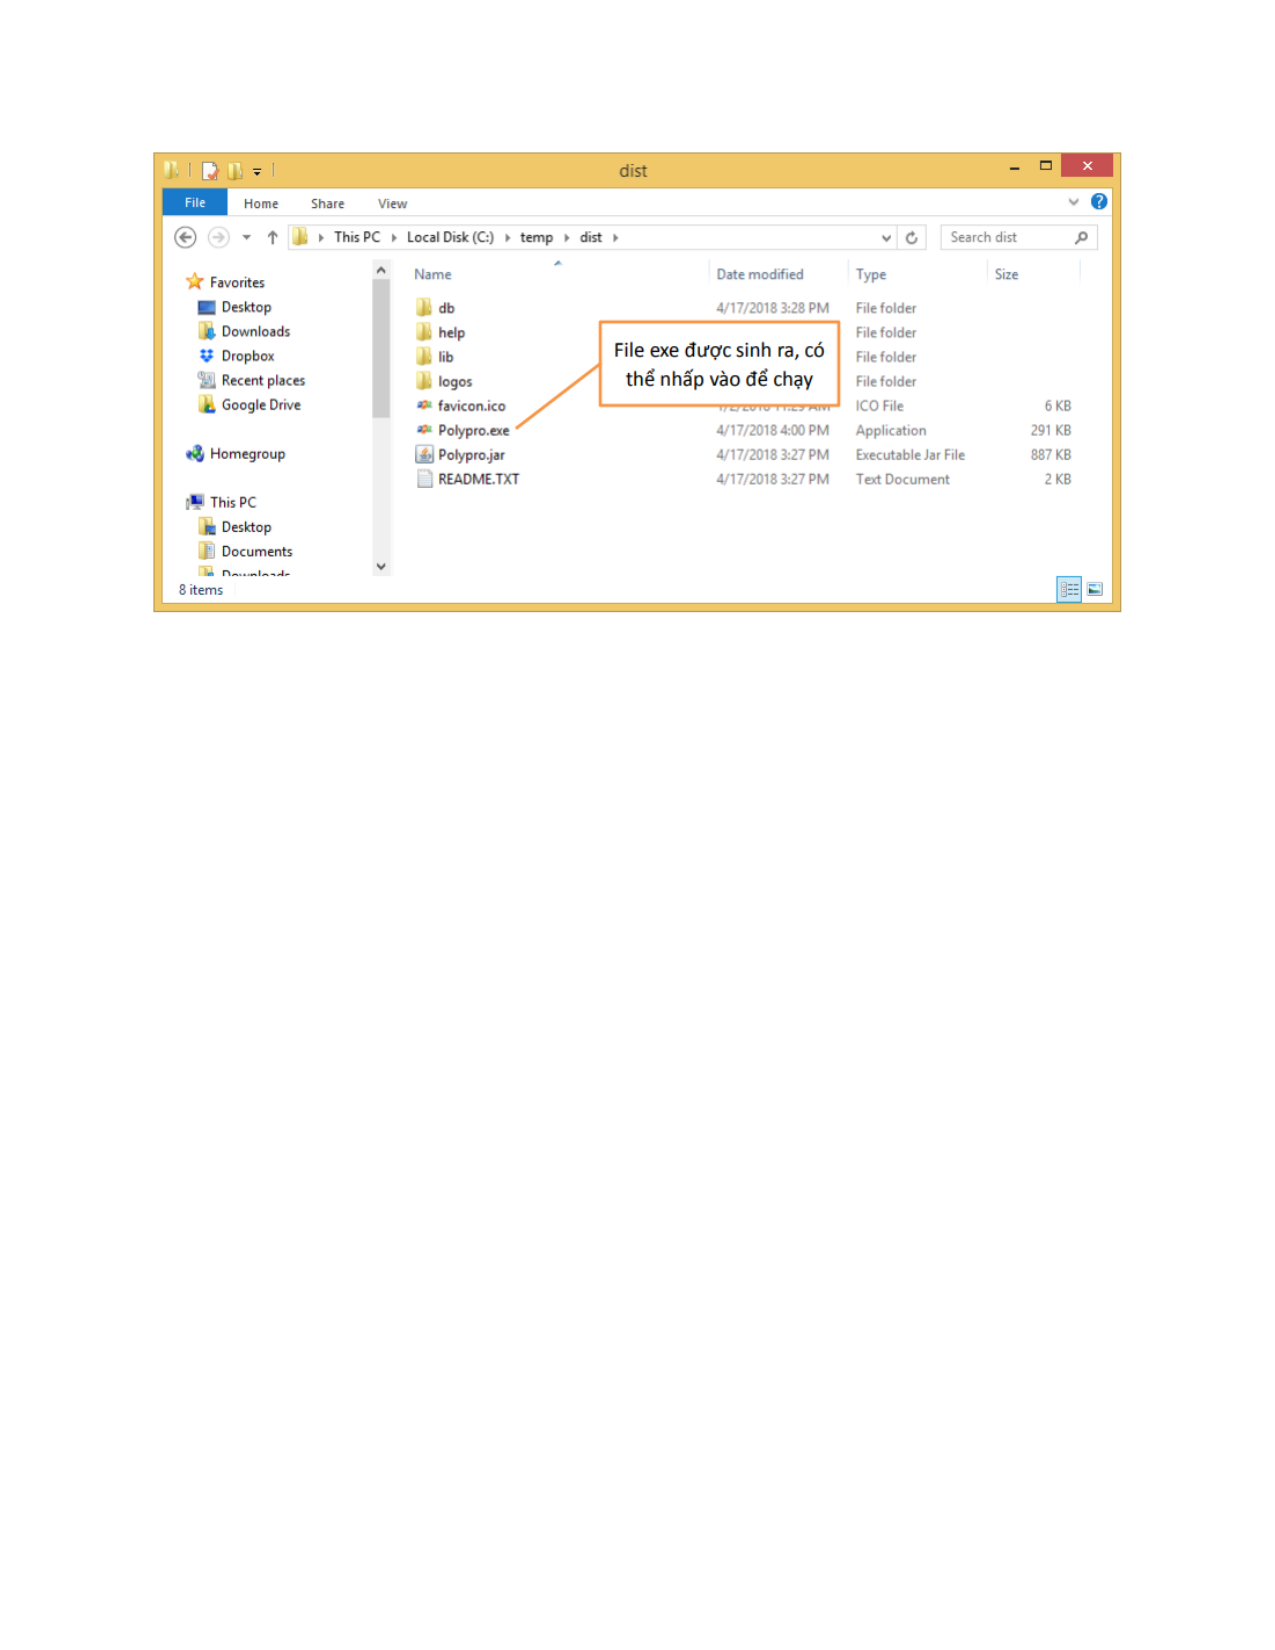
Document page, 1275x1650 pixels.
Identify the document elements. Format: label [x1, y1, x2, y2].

picture [150, 150, 1125, 618]
